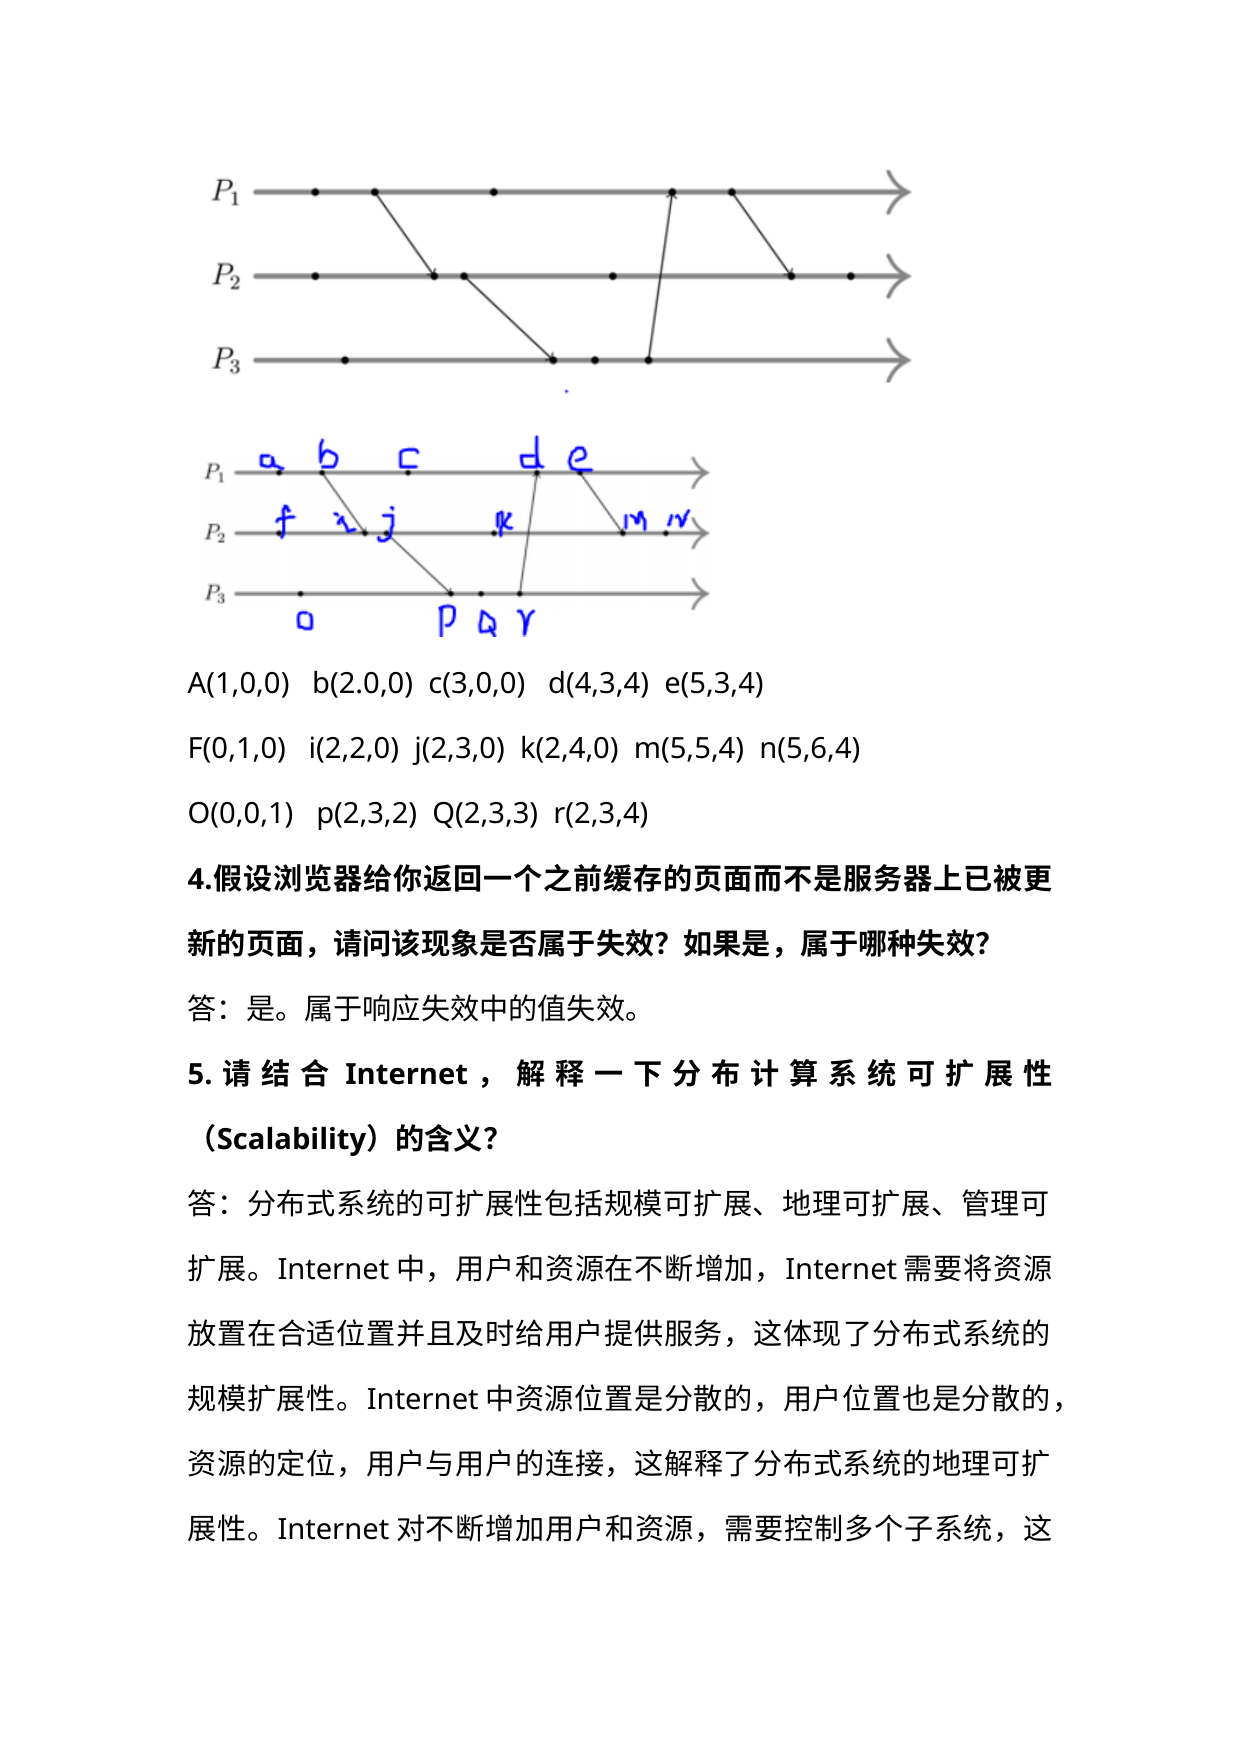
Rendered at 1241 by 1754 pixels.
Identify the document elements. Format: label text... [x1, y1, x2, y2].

text A(1,0,0) b(2.0,0) c(3,0,0) d(4,3,4) e(5,3,4) [187, 649, 1053, 714]
text F(0,1,0) i(2,2,0) j(2,3,0) k(2,4,0) m(5,5,4) n(5,6,4) [187, 714, 1053, 779]
text 5.请结合Internet，解释一下分布计算系统可扩展性（Scalability）的含义？ [187, 1039, 1053, 1169]
text 答：是。属于响应失效中的值失效。 [187, 974, 1053, 1039]
picture [187, 162, 922, 637]
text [187, 1169, 1053, 1559]
text 4.假设浏览器给你返回一个之前缓存的页面而不是服务器上已被更新的页面，请问该现象是否属于失效？如果是，属于哪种失效？ [187, 844, 1053, 974]
text O(0,0,1) p(2,3,2) Q(2,3,3) r(2,3,4) [187, 779, 1053, 844]
